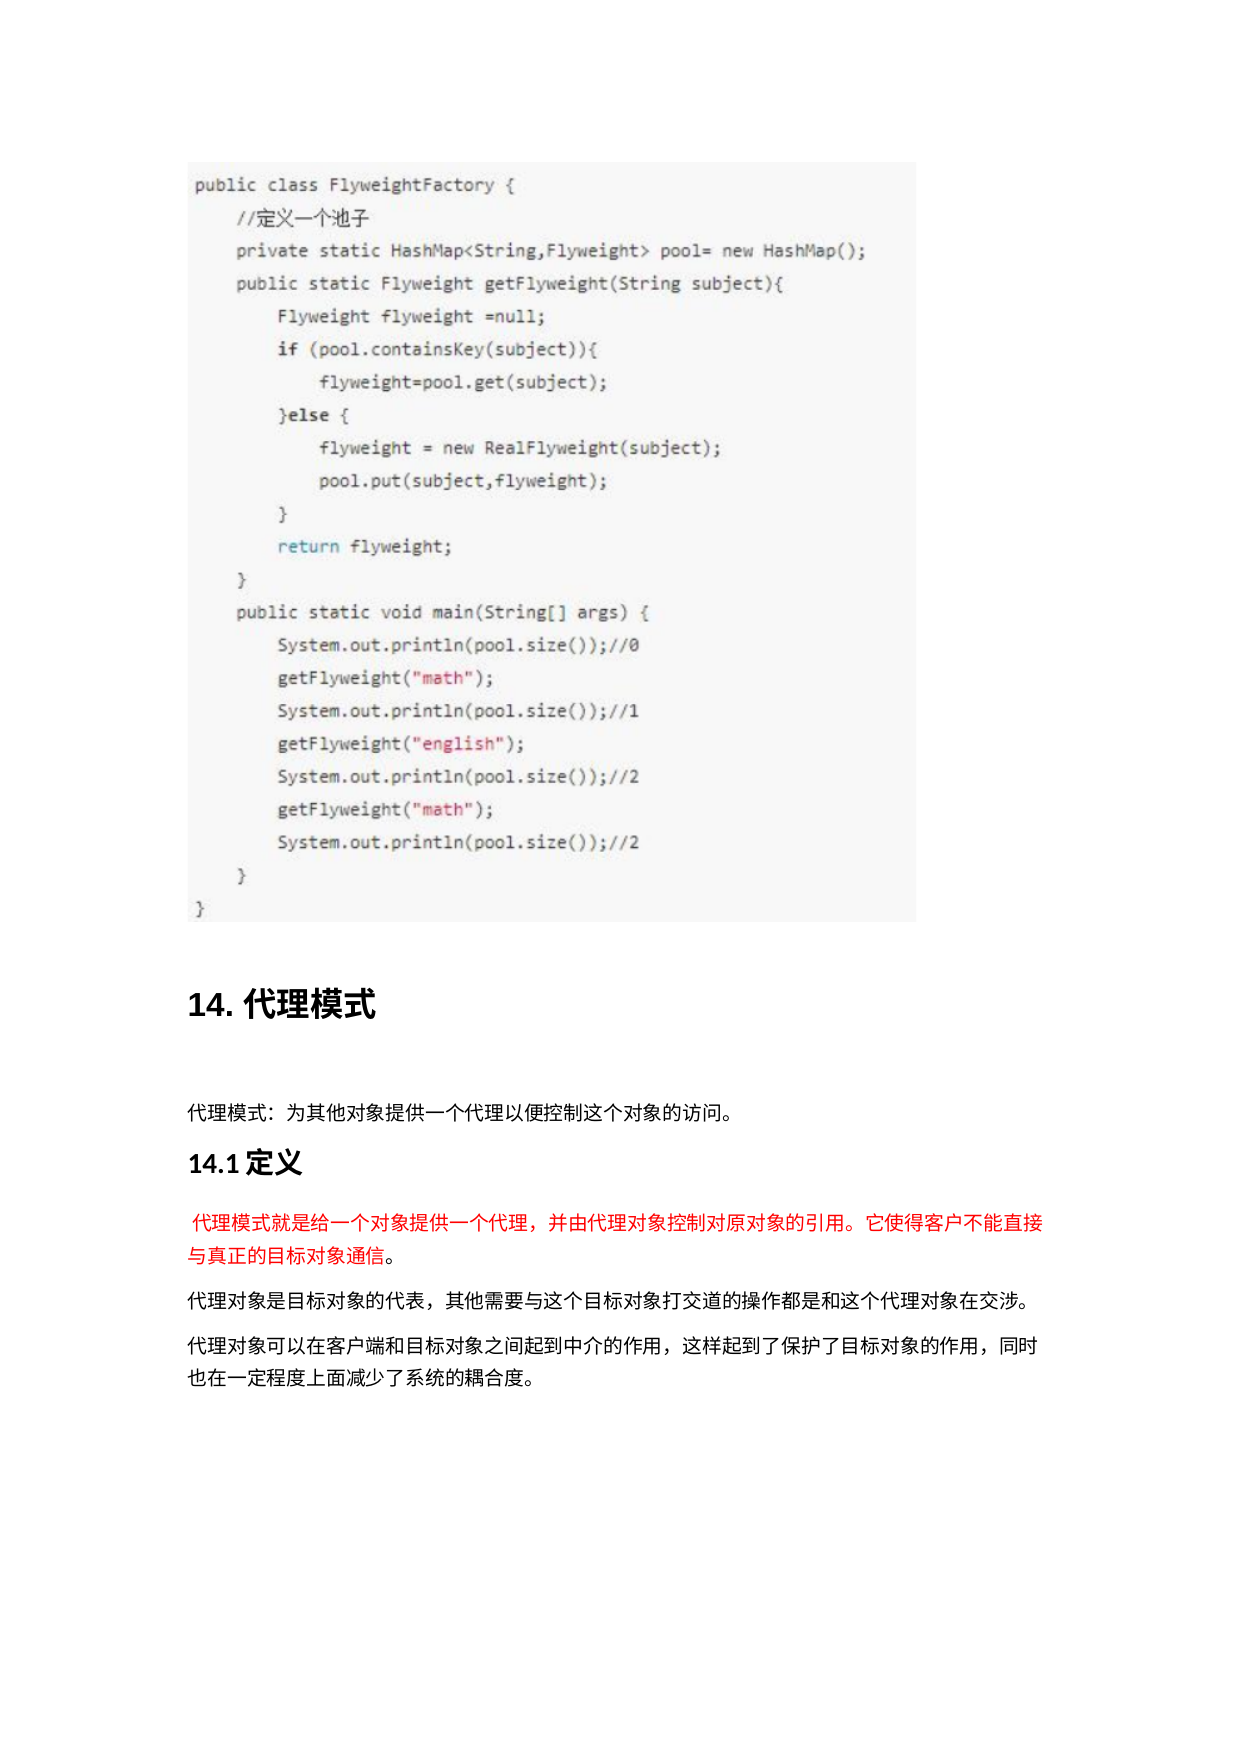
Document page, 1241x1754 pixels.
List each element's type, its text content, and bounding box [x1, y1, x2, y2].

text 代理对象可以在客户端和目标对象之间起到中介的作用，这样起到了保护了目标对象的作用，同时也在一定程度上面减少了系统的耦合度。 [187, 1328, 1053, 1393]
subtitle 14.1定义 [187, 1128, 1053, 1193]
subtitle 代理模式 [187, 969, 1053, 1034]
text 代理模式：为其他对象提供一个代理以便控制这个对象的访问。 [187, 1096, 1053, 1128]
picture [187, 162, 917, 922]
text 代理对象是目标对象的代表，其他需要与这个目标对象打交道的操作都是和这个代理对象在交涉。 [187, 1283, 1053, 1316]
text 代理模式就是给一个对象提供一个代理，并由代理对象控制对原对象的引用。它使得客户不能直接与真正的目标对象通信。 [187, 1206, 1053, 1271]
